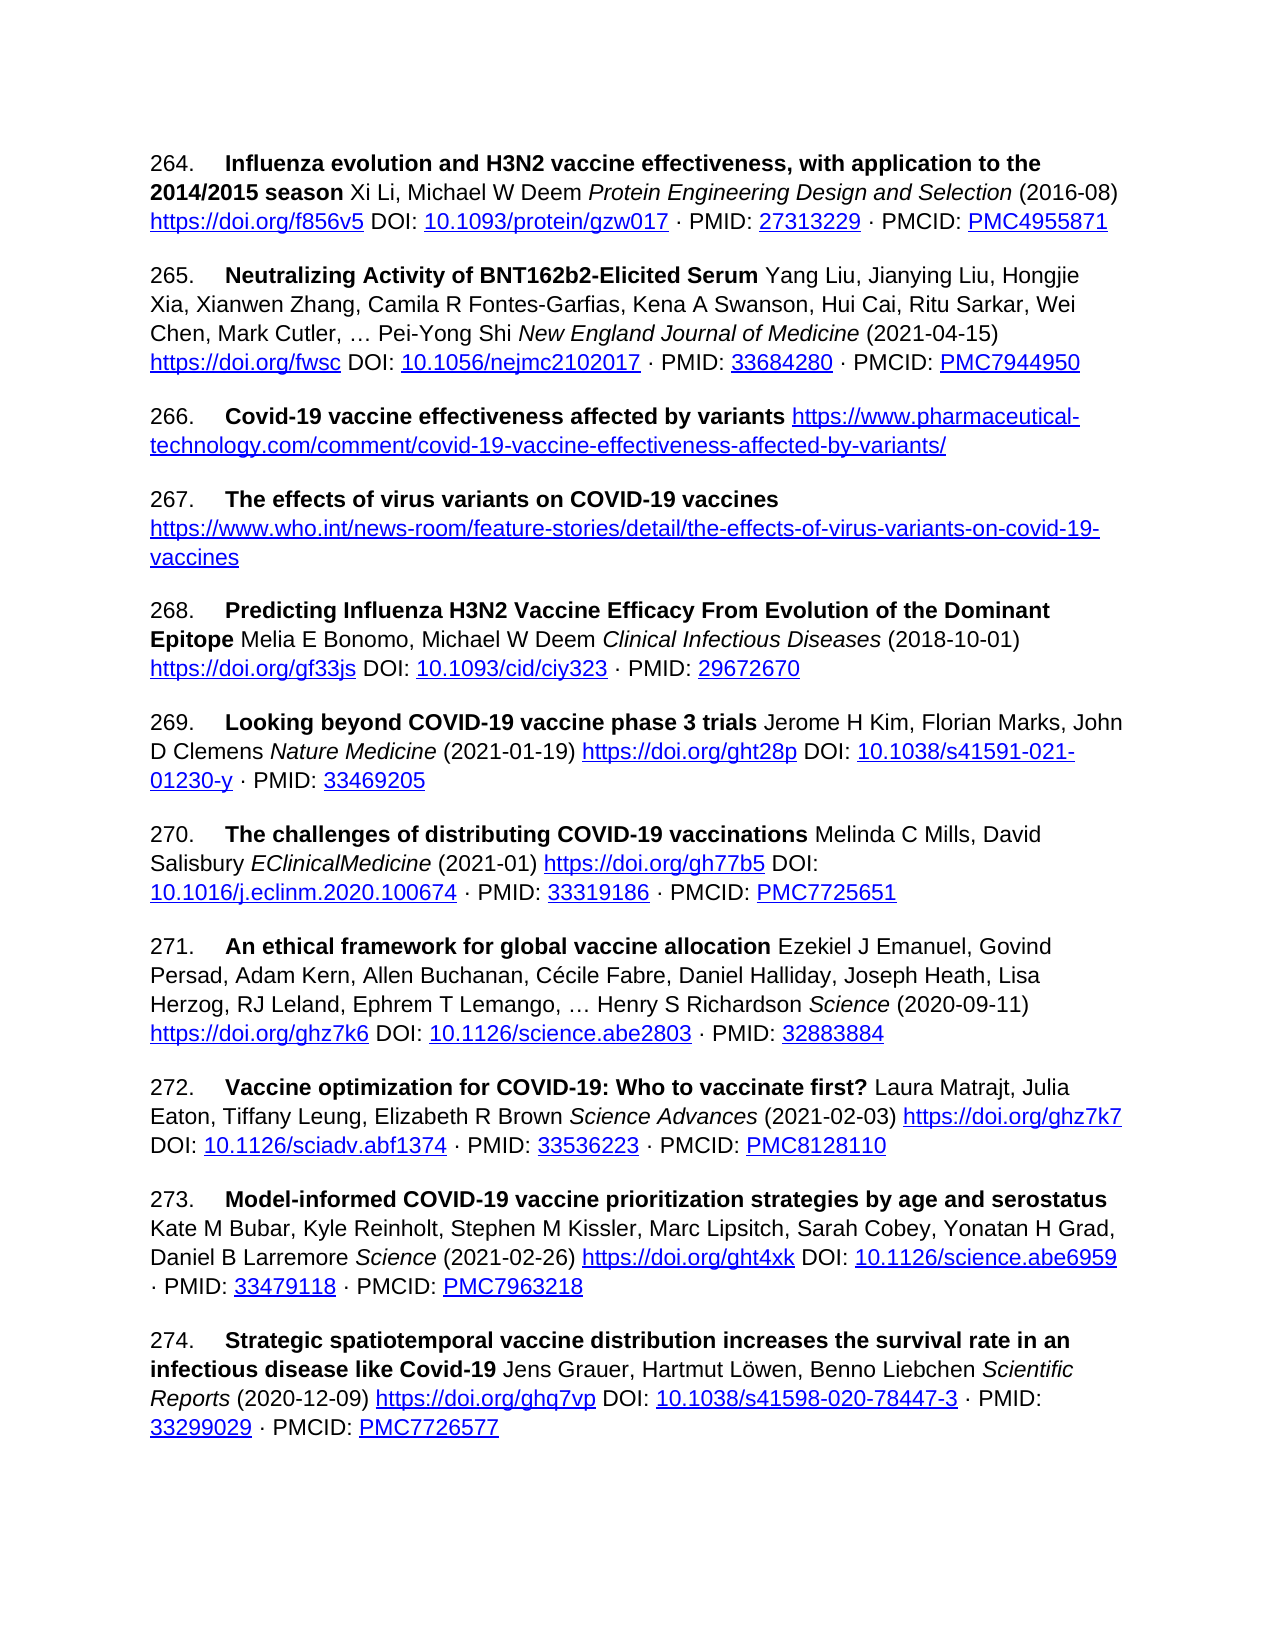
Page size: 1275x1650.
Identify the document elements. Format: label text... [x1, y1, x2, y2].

text 264. Influenza evolution and H3N2 vaccine effectiveness, with application to the 2014/2015 season Xi Li, Michael W Deem Protein Engineering Design and Selection (2016-08) https://doi.org/f856v5 DOI: 10.1093/protein/gzw017 · PMID: 27313229 · PMCID: PMC4955871 [150, 150, 1125, 234]
text 268. Predicting Influenza H3N2 Vaccine Efficacy From Evolution of the Dominant Epitope Melia E Bonomo, Michael W Deem Clinical Infectious Diseases (2018-10-01) https://doi.org/gf33js DOI: 10.1093/cid/ciy323 · PMID: 29672670 [150, 597, 1125, 682]
text 273. Model-informed COVID-19 vaccine prioritization strategies by age and serostatus Kate M Bubar, Kyle Reinholt, Stephen M Kissler, Marc Lipsitch, Sarah Cobey, Yonatan H Grad, Daniel B Larremore Science (2021-02-26) https://doi.org/ght4xk DOI: 10.1126/science.abe6959 · PMID: 33479118 · PMCID: PMC7963218 [150, 1186, 1125, 1299]
text 270. The challenges of distributing COVID-19 vaccinations Melinda C Mills, David Salisbury EClinicalMedicine (2021-01) https://doi.org/gh77b5 DOI: 10.1016/j.eclinm.2020.100674 · PMID: 33319186 · PMCID: PMC7725651 [150, 821, 1125, 906]
text 269. Looking beyond COVID-19 vaccine phase 3 trials Jerome H Kim, Florian Marks, John D Clemens Nature Medicine (2021-01-19) https://doi.org/ght28p DOI: 10.1038/s41591-021-01230-y · PMID: 33469205 [150, 709, 1125, 794]
text 267. The effects of virus variants on COVID-19 vaccines https://www.who.int/news-room/feature-stories/detail/the-effects-of-virus-variants-on-covid-19-vaccines [150, 486, 1125, 570]
text 266. Covid-19 vaccine effectiveness affected by variants https://www.pharmaceutical-technology.com/comment/covid-19-vaccine-effectiveness-affected-by-variants/ [150, 403, 1125, 458]
text 274. Strategic spatiotemporal vaccine distribution increases the survival rate in an infectious disease like Covid-19 Jens Grauer, Hartmut Löwen, Benno Liebchen Scientific Reports (2020-12-09) https://doi.org/ghq7vp DOI: 10.1038/s41598-020-78447-3 · PMID: 33299029 · PMCID: PMC7726577 [150, 1327, 1125, 1440]
text 271. An ethical framework for global vaccine allocation Ezekiel J Emanuel, Govind Persad, Adam Kern, Allen Buchanan, Cécile Fabre, Daniel Halliday, Joseph Heath, Lisa Herzog, RJ Leland, Ephrem T Lemango, … Henry S Richardson Science (2020-09-11) https://doi.org/ghz7k6 DOI: 10.1126/science.abe2803 · PMID: 32883884 [150, 933, 1125, 1046]
text 272. Vaccine optimization for COVID-19: Who to vaccinate first? Laura Matrajt, Julia Eaton, Tiffany Leung, Elizabeth R Brown Science Advances (2021-02-03) https://doi.org/ghz7k7 DOI: 10.1126/sciadv.abf1374 · PMID: 33536223 · PMCID: PMC8128110 [150, 1074, 1125, 1158]
text 265. Neutralizing Activity of BNT162b2-Elicited Serum Yang Liu, Jianying Liu, Hongjie Xia, Xianwen Zhang, Camila R Fontes-Garfias, Kena A Swanson, Hui Cai, Ritu Sarkar, Wei Chen, Mark Cutler, … Pei-Yong Shi New England Journal of Medicine (2021-04-15) https://doi.org/fwsc DOI: 10.1056/nejmc2102017 · PMID: 33684280 · PMCID: PMC7944950 [150, 262, 1125, 375]
